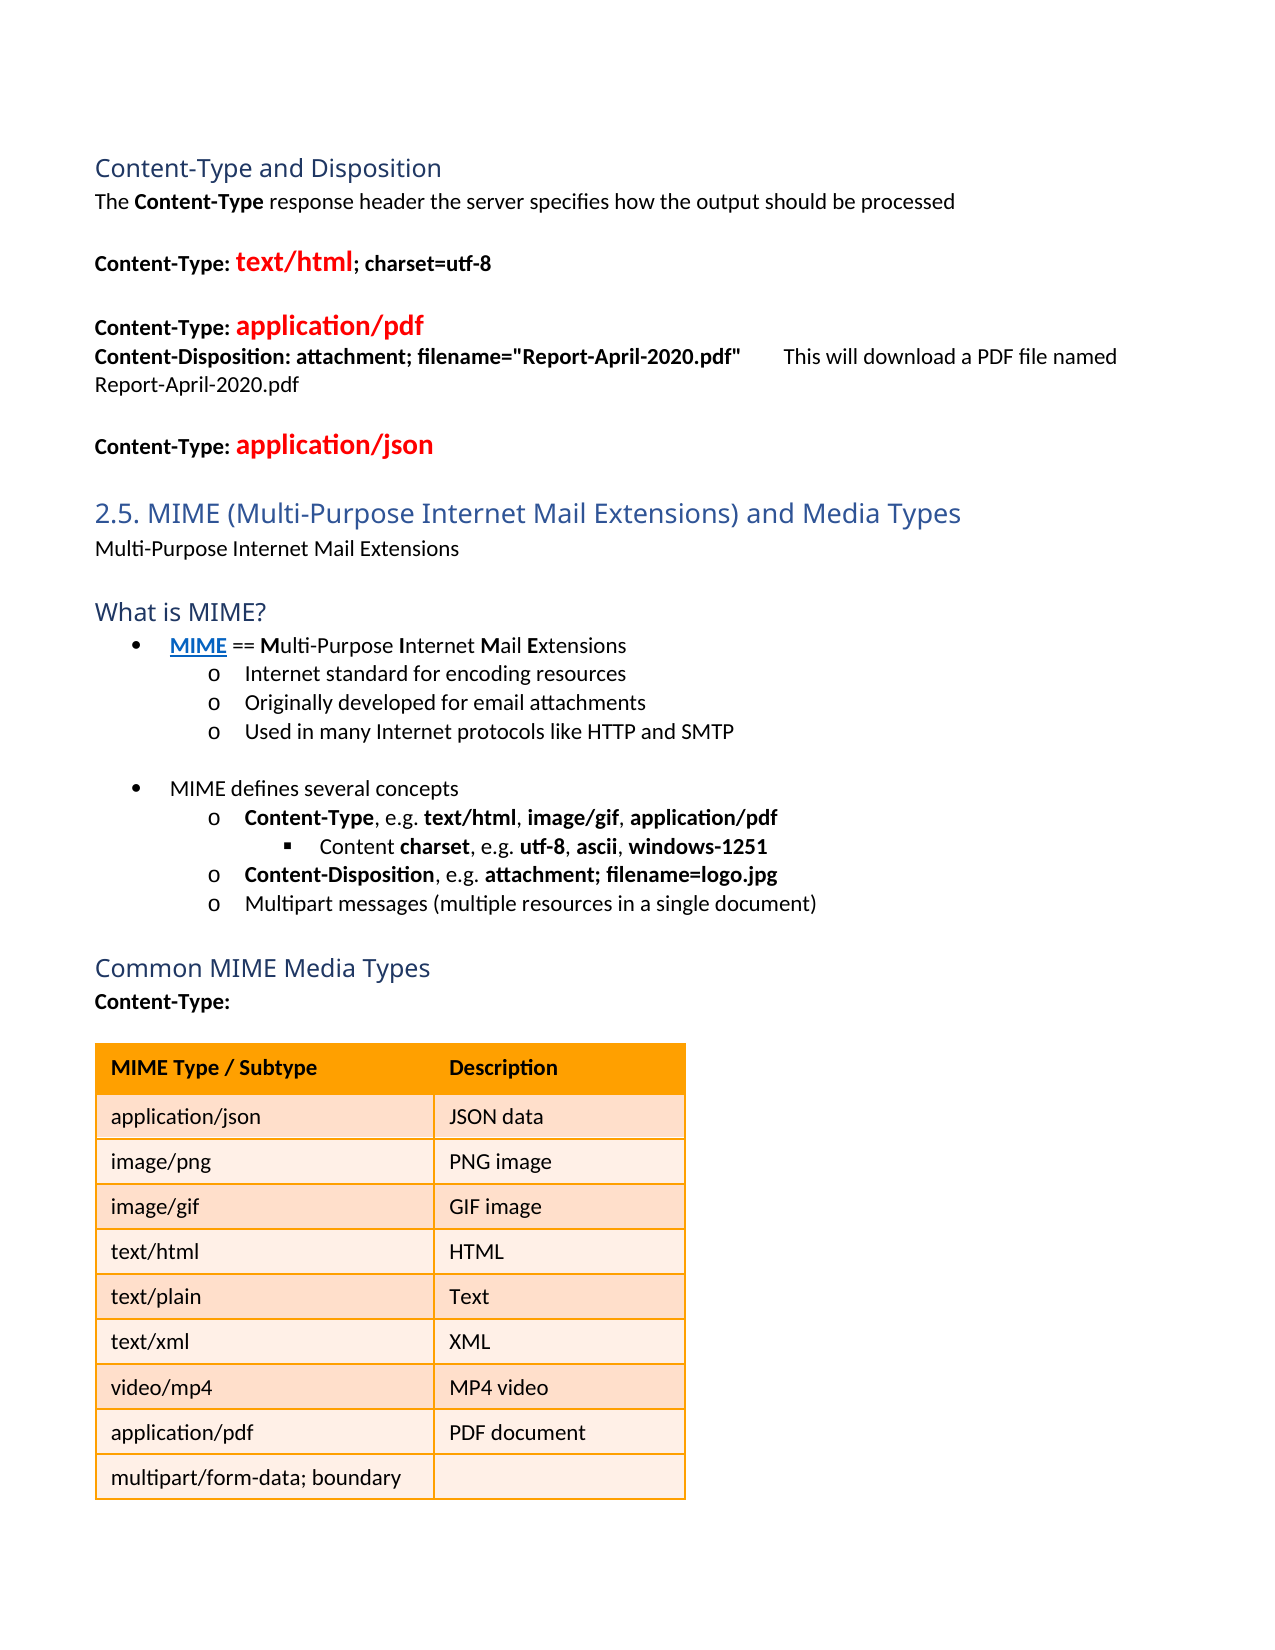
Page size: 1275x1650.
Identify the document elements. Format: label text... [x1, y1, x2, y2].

table_cell image/png [97, 1140, 433, 1183]
table_cell text/xml [97, 1320, 433, 1363]
table_cell image/gif [97, 1185, 433, 1228]
list Content charset, e.g. utf-8, ascii, windows-1251 [282, 832, 1198, 860]
table_cell JSON data [435, 1095, 684, 1137]
list Originally developed for email attachments [207, 688, 1198, 717]
table_cell Text [435, 1275, 684, 1318]
table_cell multipart/form-data; boundary [97, 1455, 433, 1498]
text Content-Type: application/json [94, 426, 1198, 462]
table_cell text/html [97, 1230, 433, 1273]
list Internet standard for encoding resources [207, 659, 1198, 688]
list Content-Type, e.g. text/html, image/gif, application/pdf [207, 803, 1198, 832]
table_cell HTML [435, 1230, 684, 1273]
list MIME == Multi-Purpose Internet Mail Extensions [132, 631, 1198, 659]
table_cell text/plain [97, 1275, 433, 1318]
subtitle 2.5. MIME (Multi-Purpose Internet Mail Extensions) and Media Types [94, 494, 1198, 531]
text Content-Type: text/html; charset=utf-8 [94, 243, 1198, 279]
table_cell video/mp4 [97, 1365, 433, 1408]
text Content-Type: application/pdf [94, 307, 1198, 342]
table_cell PDF document [435, 1410, 684, 1453]
text The Content-Type response header the server specifies how the output should be processed [94, 187, 1198, 215]
text Content-Type: [94, 987, 1198, 1015]
table_cell GIF image [435, 1185, 684, 1228]
text Multi-Purpose Internet Mail Extensions [94, 534, 1198, 562]
subtitle What is MIME? [94, 594, 1198, 628]
table_cell XML [435, 1320, 684, 1363]
subtitle Common MIME Media Types [94, 950, 1198, 984]
table_cell MP4 video [435, 1365, 684, 1408]
text Content-Disposition: attachment; filename="Report-April-2020.pdf" This will download a PDF file named Report-April-2020.pdf [94, 342, 1198, 398]
list Used in many Internet protocols like HTTP and SMTP [207, 717, 1198, 747]
table_cell [435, 1455, 684, 1498]
table_header Description [435, 1045, 684, 1088]
subtitle Content-Type and Disposition [94, 150, 1198, 184]
list Content-Disposition, e.g. attachment; filename=logo.jpg [207, 860, 1198, 889]
table_header MIME Type / Subtype [97, 1045, 433, 1088]
table_cell application/json [97, 1095, 433, 1137]
list MIME defines several concepts [132, 774, 1198, 803]
table_cell PNG image [435, 1140, 684, 1183]
list Multipart messages (multiple resources in a single document) [207, 889, 1198, 918]
table_cell application/pdf [97, 1410, 433, 1453]
